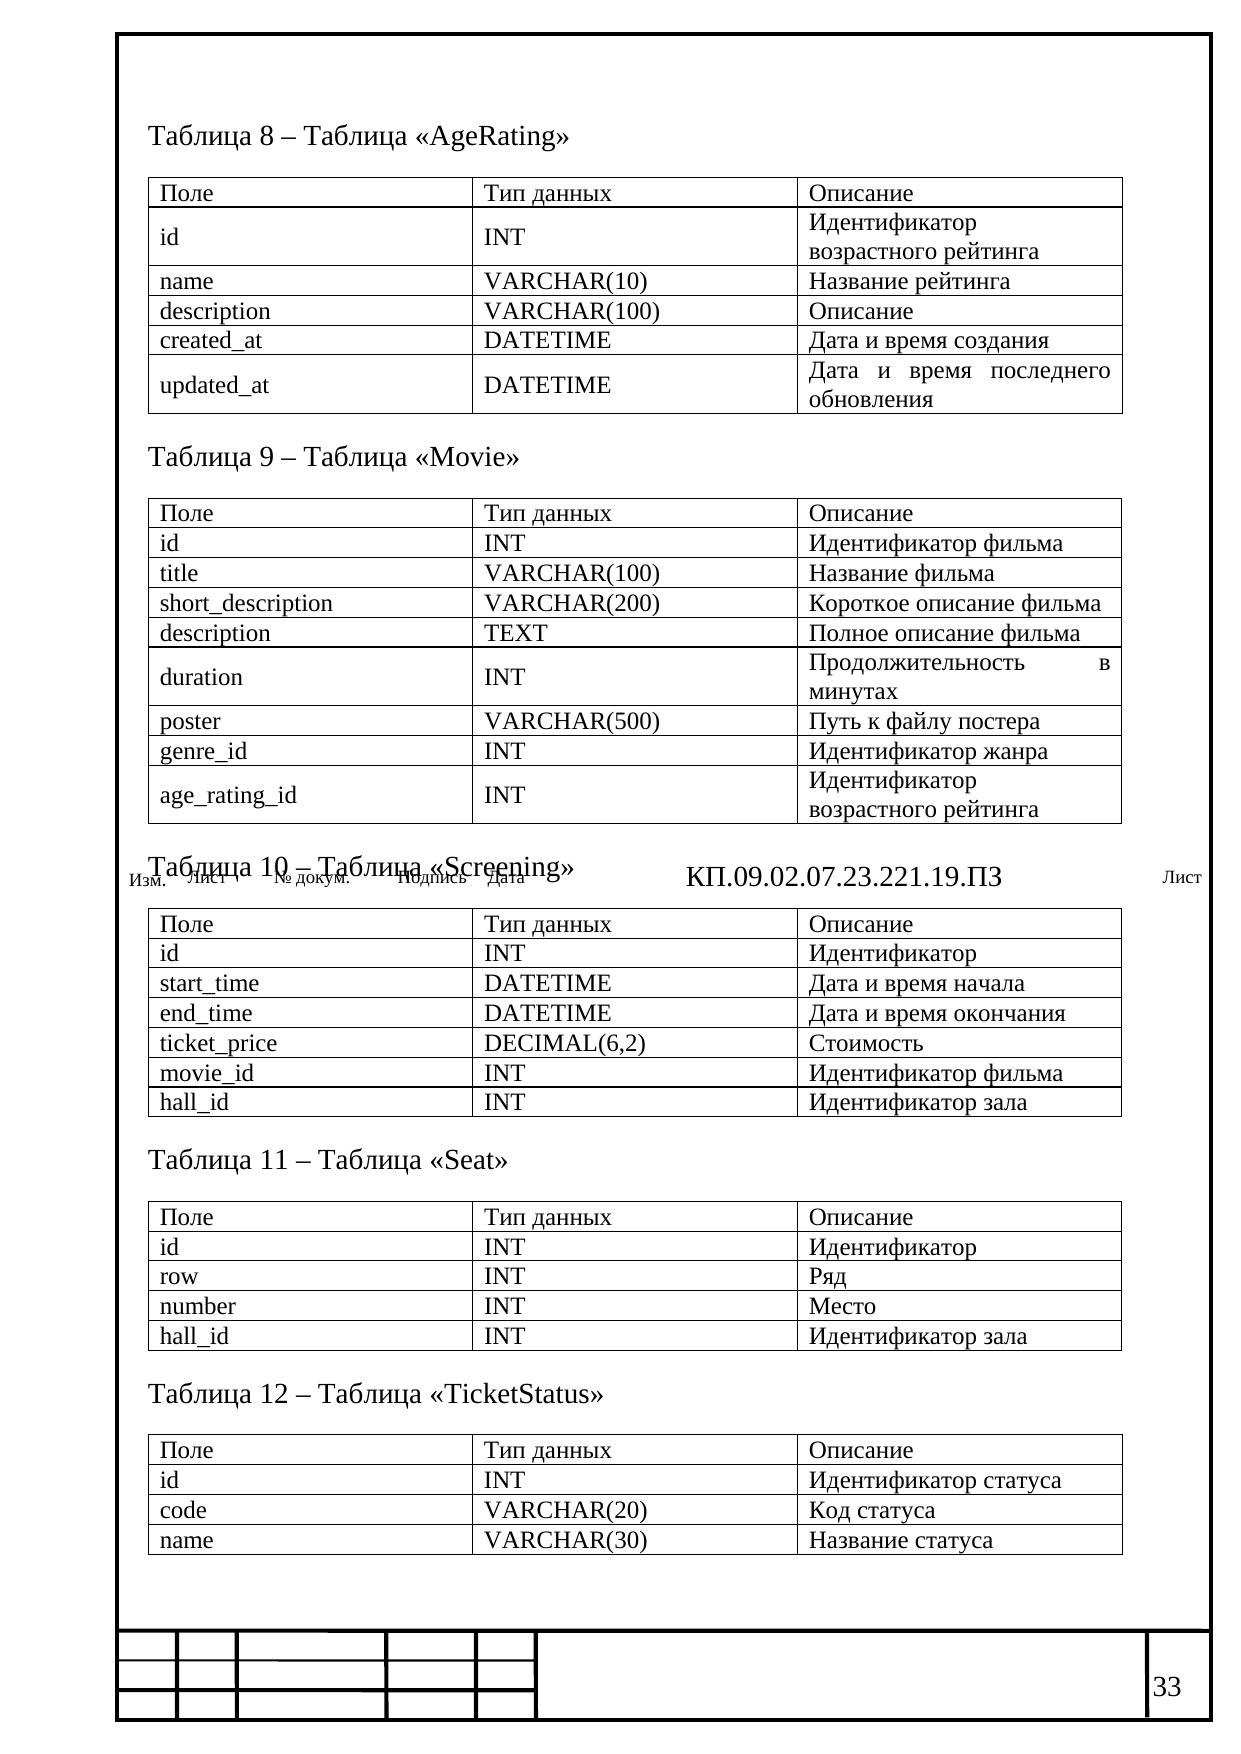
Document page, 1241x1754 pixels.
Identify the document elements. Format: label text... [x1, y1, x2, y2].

table_header Описание [798, 1435, 1122, 1464]
table_cell number [149, 1291, 472, 1320]
table_cell Идентификатор фильма [798, 528, 1121, 557]
table_cell INT [473, 939, 797, 967]
table_cell Идентификатор возрастного рейтинга [798, 766, 1121, 823]
table_cell Название рейтинга [798, 266, 1122, 295]
table_cell Код статуса [798, 1495, 1122, 1524]
table_cell short_description [149, 588, 472, 617]
table_header Тип данных [473, 178, 797, 206]
table_cell Название фильма [798, 558, 1121, 587]
table_cell description [149, 296, 472, 324]
table_cell Путь к файлу постера [798, 706, 1121, 735]
table_cell name [149, 1525, 472, 1553]
table_cell updated_at [149, 355, 472, 413]
table_cell Дата и время последнего обновления [798, 355, 1122, 413]
table_cell VARCHAR(500) [473, 706, 797, 735]
table_cell INT [473, 1088, 797, 1116]
table_header Описание [798, 1202, 1121, 1231]
text Таблица 10 – Таблица «Screening» [148, 849, 1181, 883]
table_cell INT [473, 736, 797, 764]
table_cell Идентификатор [798, 1232, 1121, 1260]
table_cell VARCHAR(10) [473, 266, 797, 295]
table_cell Дата и время окончания [798, 998, 1121, 1027]
table_cell created_at [149, 326, 472, 354]
text Таблица 9 – Таблица «Movie» [148, 439, 1181, 472]
table_cell ticket_price [149, 1028, 472, 1057]
table_cell description [149, 618, 472, 646]
table_cell TEXT [473, 618, 797, 646]
table_header Поле [149, 1435, 472, 1464]
table_cell Продолжительность в минутах [798, 648, 1121, 705]
table_cell INT [473, 648, 797, 705]
table_cell VARCHAR(100) [473, 296, 797, 324]
table_cell INT [473, 1261, 797, 1290]
text Таблица 11 – Таблица «Seat» [148, 1142, 1181, 1176]
table_cell Место [798, 1291, 1121, 1320]
table_cell DATETIME [473, 355, 797, 413]
table_cell Дата и время создания [798, 326, 1122, 354]
table_cell INT [473, 528, 797, 557]
table_cell Полное описание фильма [798, 618, 1121, 646]
table_cell hall_id [149, 1321, 472, 1350]
table_cell INT [473, 1321, 797, 1350]
table_cell Идентификатор зала [798, 1321, 1121, 1350]
table_header Описание [798, 909, 1121, 937]
table_cell title [149, 558, 472, 587]
table_cell Идентификатор фильма [798, 1058, 1121, 1086]
table_header Тип данных [473, 1435, 797, 1464]
table_header Описание [798, 178, 1122, 206]
table_cell name [149, 266, 472, 295]
table_cell id [149, 1232, 472, 1260]
table_header Поле [149, 178, 472, 206]
table_cell Идентификатор статуса [798, 1465, 1122, 1494]
table_cell INT [473, 1465, 797, 1494]
table_cell code [149, 1495, 472, 1524]
table_cell hall_id [149, 1088, 472, 1116]
table_cell VARCHAR(30) [473, 1525, 797, 1553]
table_cell id [149, 528, 472, 557]
table_cell Идентификатор зала [798, 1088, 1121, 1116]
table_cell Идентификатор возрастного рейтинга [798, 208, 1122, 265]
table_cell Идентификатор [798, 939, 1121, 967]
table_cell movie_id [149, 1058, 472, 1086]
table_cell INT [473, 1291, 797, 1320]
table_cell VARCHAR(100) [473, 558, 797, 587]
table_cell DECIMAL(6,2) [473, 1028, 797, 1057]
table_cell INT [473, 208, 797, 265]
table_cell id [149, 1465, 472, 1494]
table_cell Описание [798, 296, 1122, 324]
table_cell DATETIME [473, 968, 797, 997]
table_cell age_rating_id [149, 766, 472, 823]
table_cell duration [149, 648, 472, 705]
text Таблица 12 – Таблица «TicketStatus» [148, 1376, 1181, 1409]
table_cell VARCHAR(200) [473, 588, 797, 617]
table_cell INT [473, 1232, 797, 1260]
table_cell Ряд [798, 1261, 1121, 1290]
text Таблица 8 – Таблица «AgeRating» [148, 118, 1181, 152]
table_header Тип данных [473, 1202, 797, 1231]
table_cell Короткое описание фильма [798, 588, 1121, 617]
table_header Поле [149, 1202, 472, 1231]
table_cell row [149, 1261, 472, 1290]
table_cell VARCHAR(20) [473, 1495, 797, 1524]
table_cell Название статуса [798, 1525, 1122, 1553]
table_cell Идентификатор жанра [798, 736, 1121, 764]
table_header Поле [149, 909, 472, 937]
table_header Тип данных [473, 909, 797, 937]
table_cell Дата и время начала [798, 968, 1121, 997]
table_cell genre_id [149, 736, 472, 764]
table_cell DATETIME [473, 326, 797, 354]
table_cell INT [473, 1058, 797, 1086]
table_cell DATETIME [473, 998, 797, 1027]
table_header Поле [149, 499, 472, 527]
table_cell INT [473, 766, 797, 823]
table_cell start_time [149, 968, 472, 997]
table_cell Стоимость [798, 1028, 1121, 1057]
table_cell id [149, 208, 472, 265]
table_header Тип данных [473, 499, 797, 527]
table_cell end_time [149, 998, 472, 1027]
table_cell id [149, 939, 472, 967]
table_header Описание [798, 499, 1121, 527]
table_cell poster [149, 706, 472, 735]
